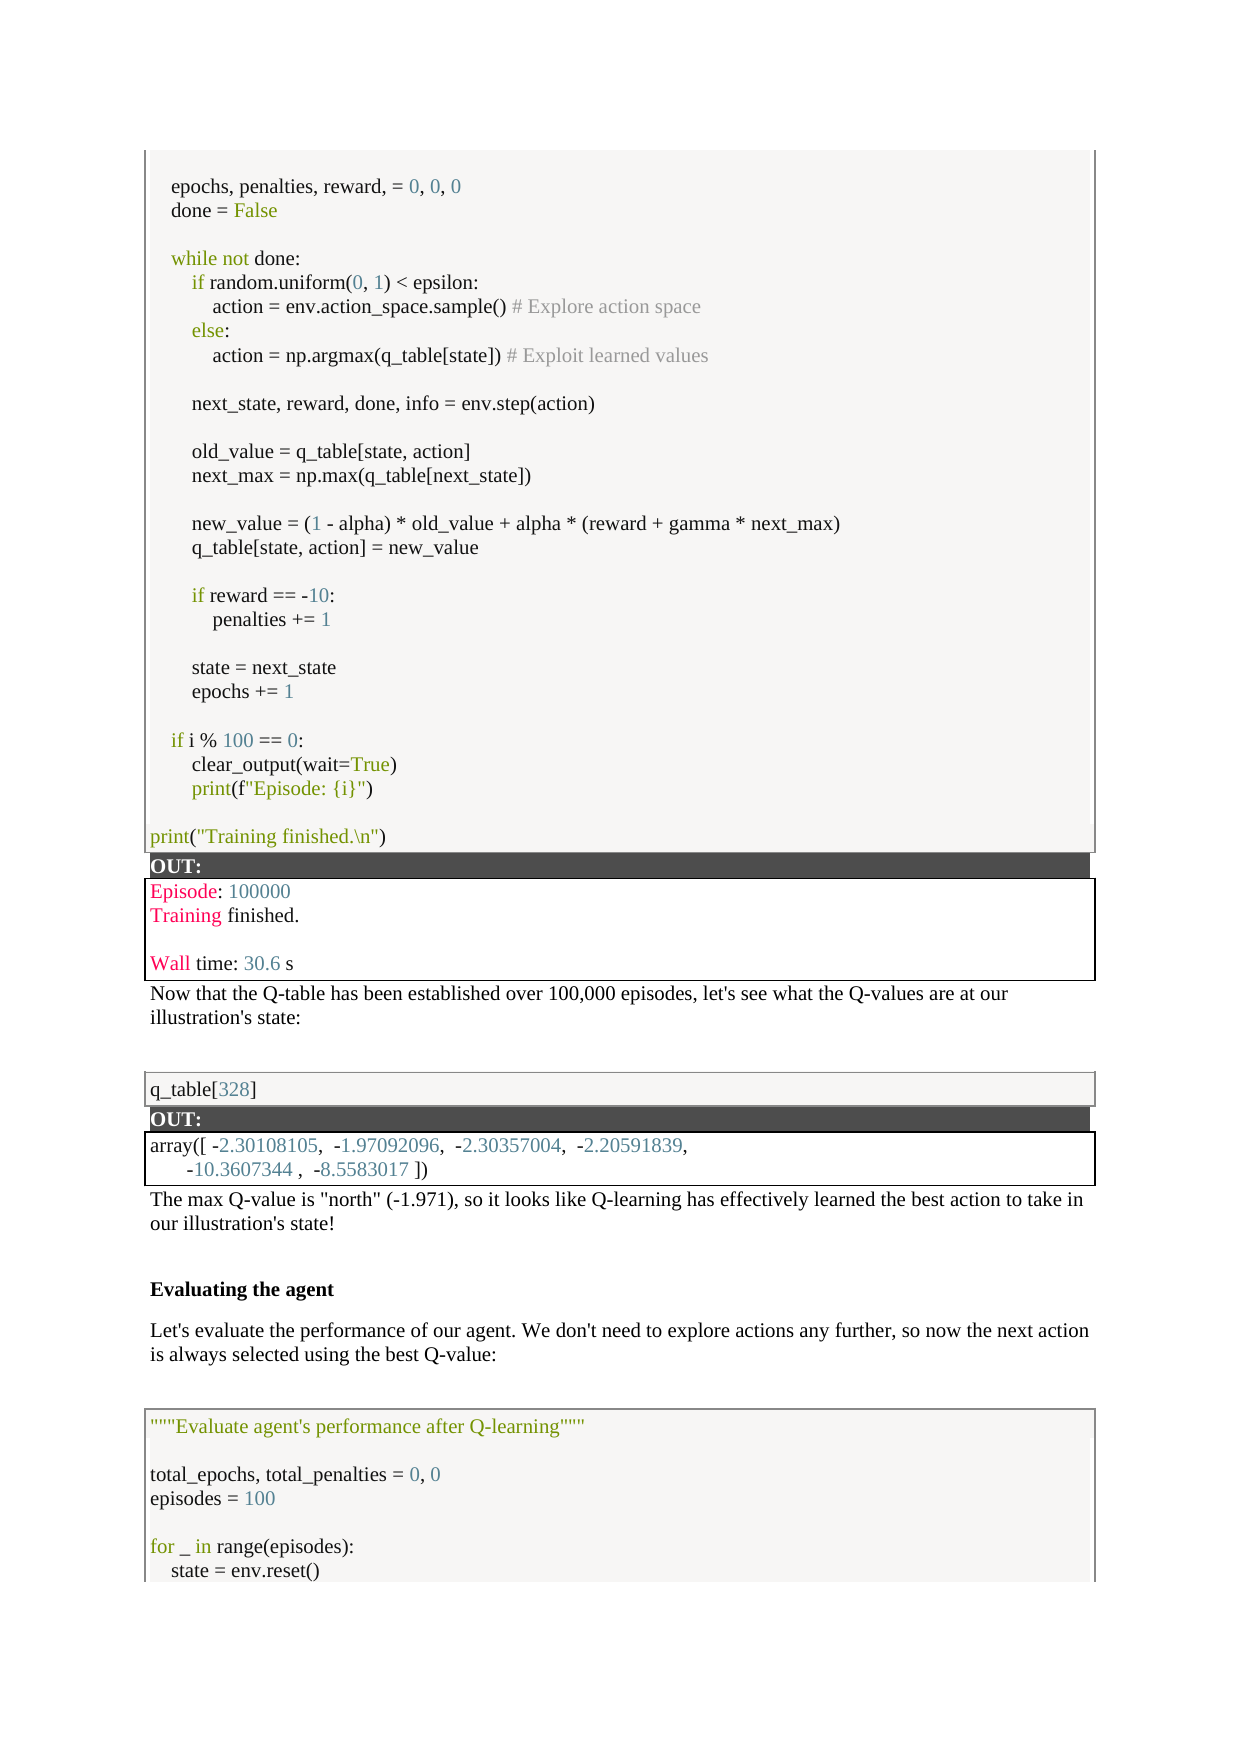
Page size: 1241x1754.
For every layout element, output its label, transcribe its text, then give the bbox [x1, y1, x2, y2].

text total_epochs, total_penalties = 0, 0 [150, 1462, 1090, 1486]
text Let's evaluate the performance of our agent. We don't need to explore actions any further, so now the next action is always selected using the best Q-value: [150, 1317, 1090, 1366]
text q_table[state, action] = new_value [150, 535, 1090, 559]
text done = False [150, 198, 1090, 222]
text Now that the Q-table has been established over 100,000 episodes, let's see what the Q-values are at our illustration's state: [150, 981, 1090, 1029]
text epochs, penalties, reward, = 0, 0, 0 [150, 174, 1090, 198]
text while not done: [150, 246, 1090, 270]
text action = np.argmax(q_table[state]) # Exploit learned values [150, 342, 1090, 367]
text if random.uniform(0, 1) < epsilon: [150, 270, 1090, 294]
text Training finished. [150, 903, 1090, 927]
text if reward == -10: [150, 583, 1090, 607]
text Evaluating the agent [150, 1277, 1090, 1301]
text new_value = (1 - alpha) * old_value + alpha * (reward + gamma * next_max) [150, 511, 1090, 535]
text else: [150, 318, 1090, 342]
text OUT: [150, 853, 1090, 878]
text state = next_state [150, 655, 1090, 679]
text """Evaluate agent's performance after Q-learning""" [146, 1410, 1094, 1438]
text print("Training finished.\n") [146, 824, 1094, 852]
text clear_output(wait=True) [150, 752, 1090, 776]
text next_max = np.max(q_table[next_state]) [150, 463, 1090, 487]
text penalties += 1 [150, 607, 1090, 631]
text old_value = q_table[state, action] [150, 439, 1090, 463]
text epochs += 1 [150, 679, 1090, 703]
text episodes = 100 [150, 1486, 1090, 1510]
text array([ -2.30108105, -1.97092096, -2.30357004, -2.20591839, [146, 1133, 1094, 1157]
text q_table[328] [146, 1073, 1094, 1105]
text if i % 100 == 0: [150, 727, 1090, 752]
text OUT: [150, 1107, 1090, 1131]
text next_state, reward, done, info = env.step(action) [150, 391, 1090, 415]
text state = env.reset() [150, 1558, 1090, 1582]
text print(f"Episode: {i}") [150, 776, 1090, 800]
text for _ in range(episodes): [150, 1534, 1090, 1558]
text Episode: 100000 [146, 879, 1094, 903]
text The max Q-value is "north" (-1.971), so it looks like Q-learning has effectively learned the best action to take in our illustration's state! [150, 1186, 1090, 1234]
text -10.3607344 , -8.5583017 ]) [146, 1157, 1094, 1185]
text Wall time: 30.6 s [146, 951, 1094, 980]
text action = env.action_space.sample() # Explore action space [150, 294, 1090, 318]
